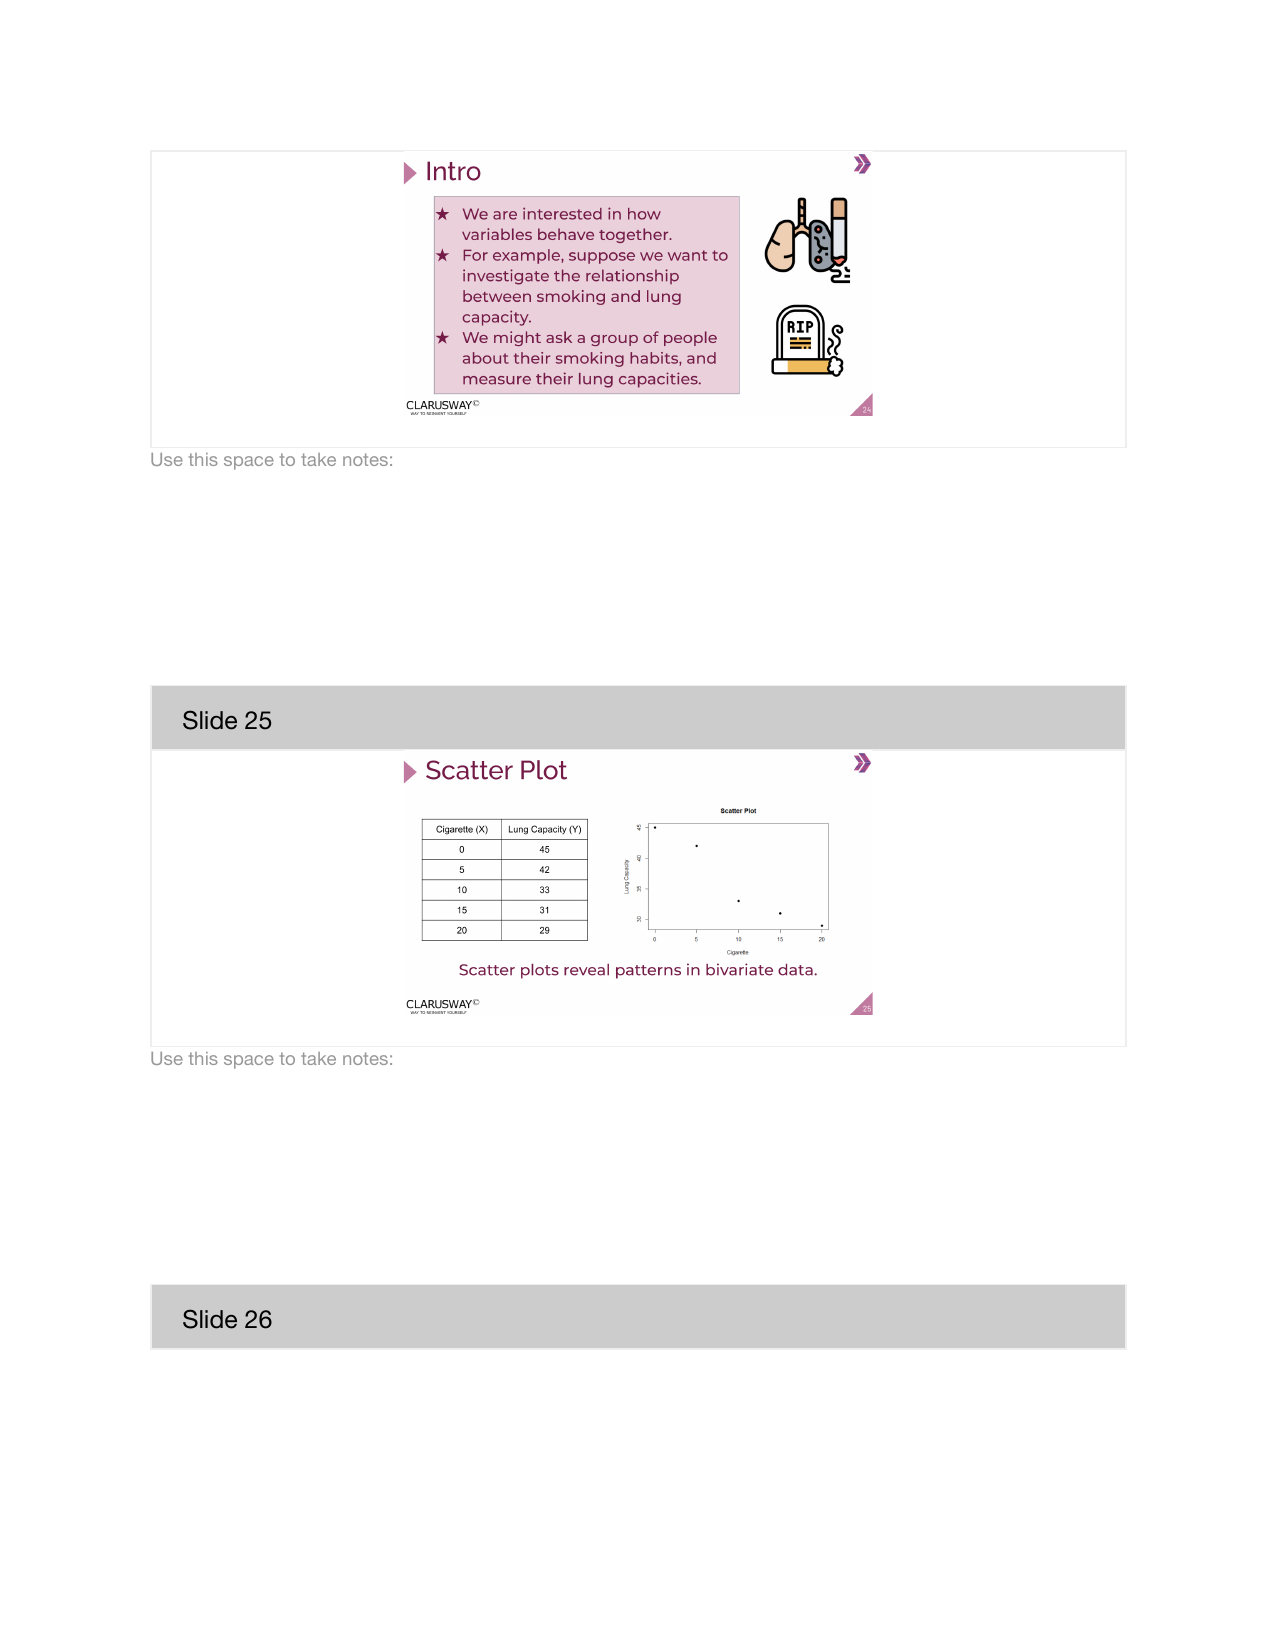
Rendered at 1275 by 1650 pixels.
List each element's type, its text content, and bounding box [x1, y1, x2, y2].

text Use this space to take notes: [150, 1047, 1125, 1071]
table_header Slide 26 [152, 1285, 1125, 1348]
text Use this space to take notes: [150, 448, 1125, 472]
table_cell [152, 152, 1125, 447]
picture [403, 750, 873, 1015]
table_cell [152, 751, 1125, 1046]
table_header Slide 25 [152, 686, 1125, 749]
picture [403, 151, 873, 416]
